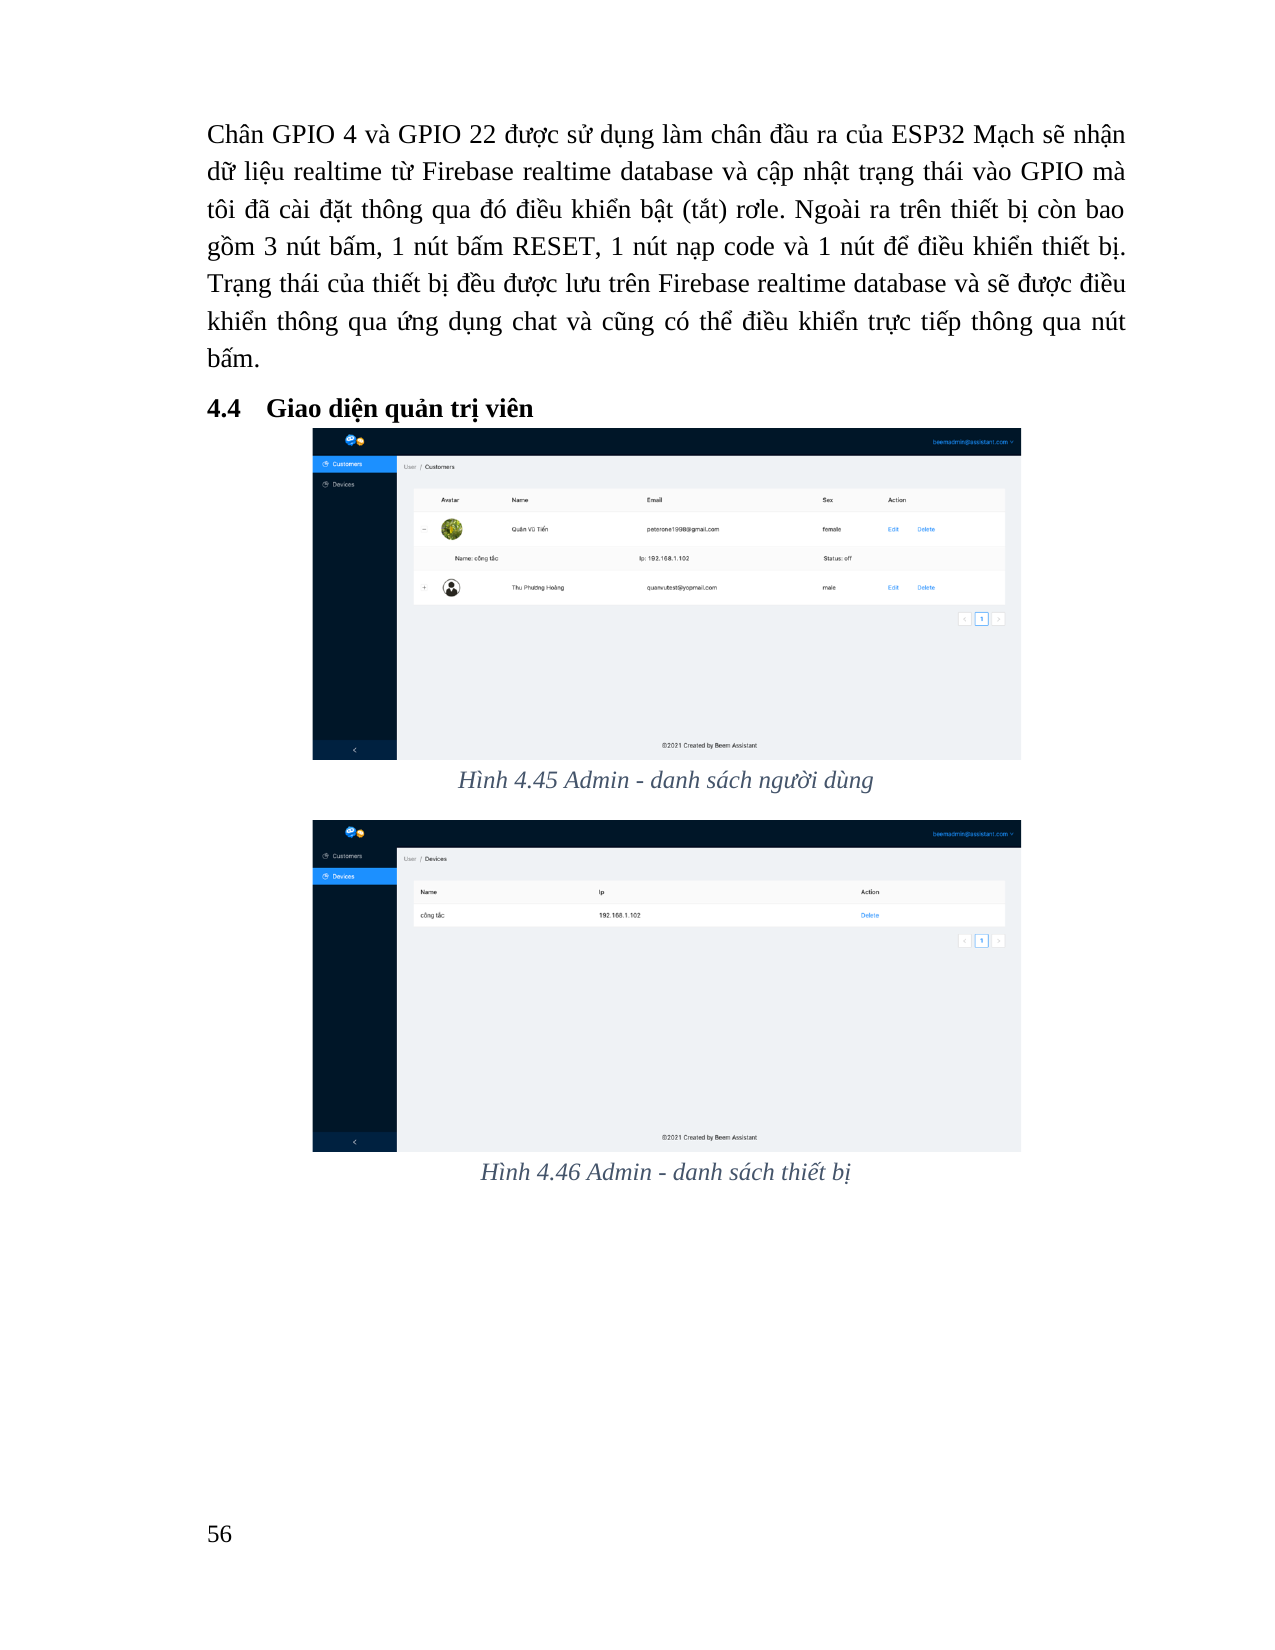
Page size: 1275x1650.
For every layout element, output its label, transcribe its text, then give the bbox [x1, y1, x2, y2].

subtitle Giao diện quản trị viên [207, 392, 1127, 423]
picture [312, 820, 1022, 1152]
picture [312, 428, 1022, 760]
text Chân GPIO 4 và GPIO 22 được sử dụng làm chân đầu ra của ESP32 Mạch sẽ nhận dữ liệu realtime từ Firebase realtime database và cập nhật trạng thái vào GPIO mà tôi đã cài đặt thông qua đó điều khiển bật (tắt) rơle. Ngoài ra trên thiết bị còn bao gồm 3 nút bấm, 1 nút bấm RESET, 1 nút nạp code và 1 nút để điều khiển thiết bị. Trạng thái của thiết bị đều được lưu trên Firebase realtime database và sẽ được điều khiển thông qua ứng dụng chat và cũng có thể điều khiển trực tiếp thông qua nút bấm. [207, 118, 1127, 373]
